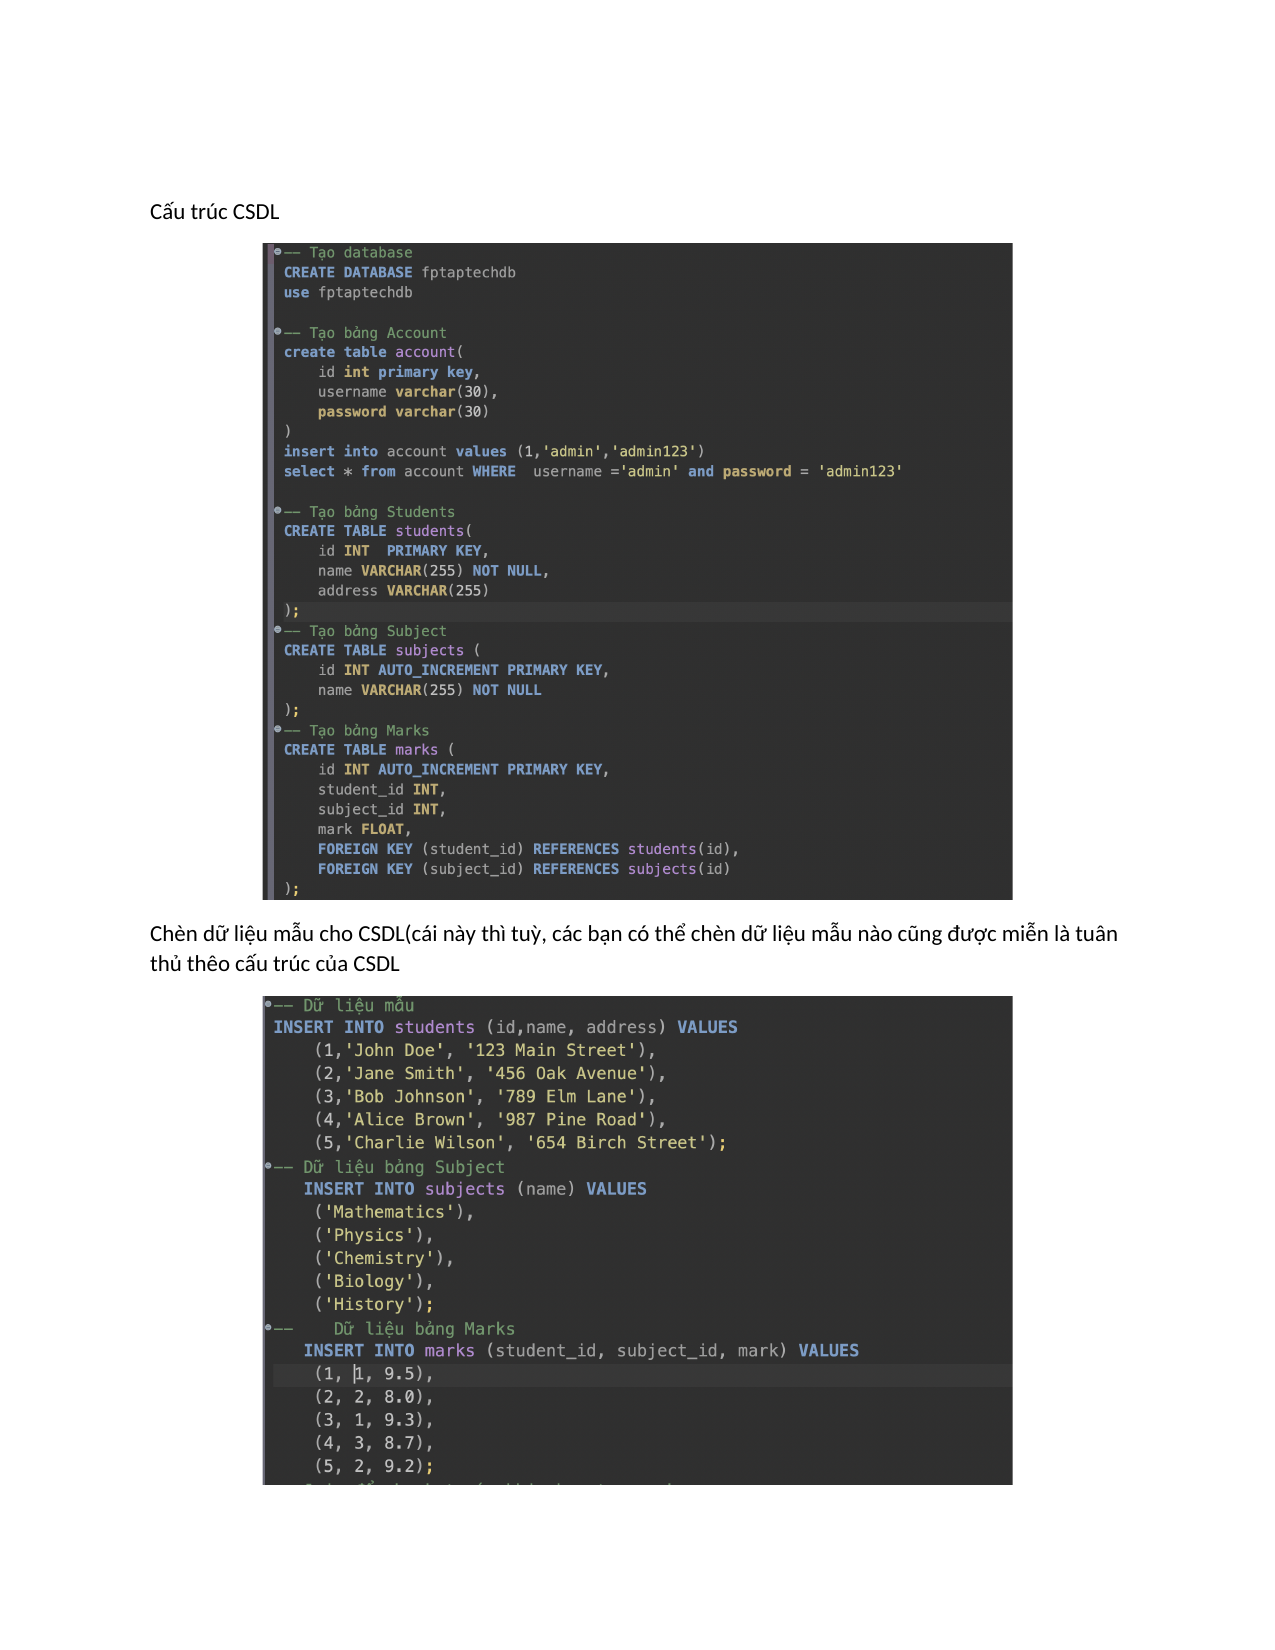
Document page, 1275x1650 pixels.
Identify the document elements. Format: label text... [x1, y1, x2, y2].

text Chèn dữ liệu mẫu cho CSDL(cái này thì tuỳ, các bạn có thể chèn dữ liệu mẫu nào cũng được miễn là tuân thủ thêo cấu trúc của CSDL [150, 919, 1125, 977]
text Cấu trúc CSDL [150, 197, 1125, 225]
